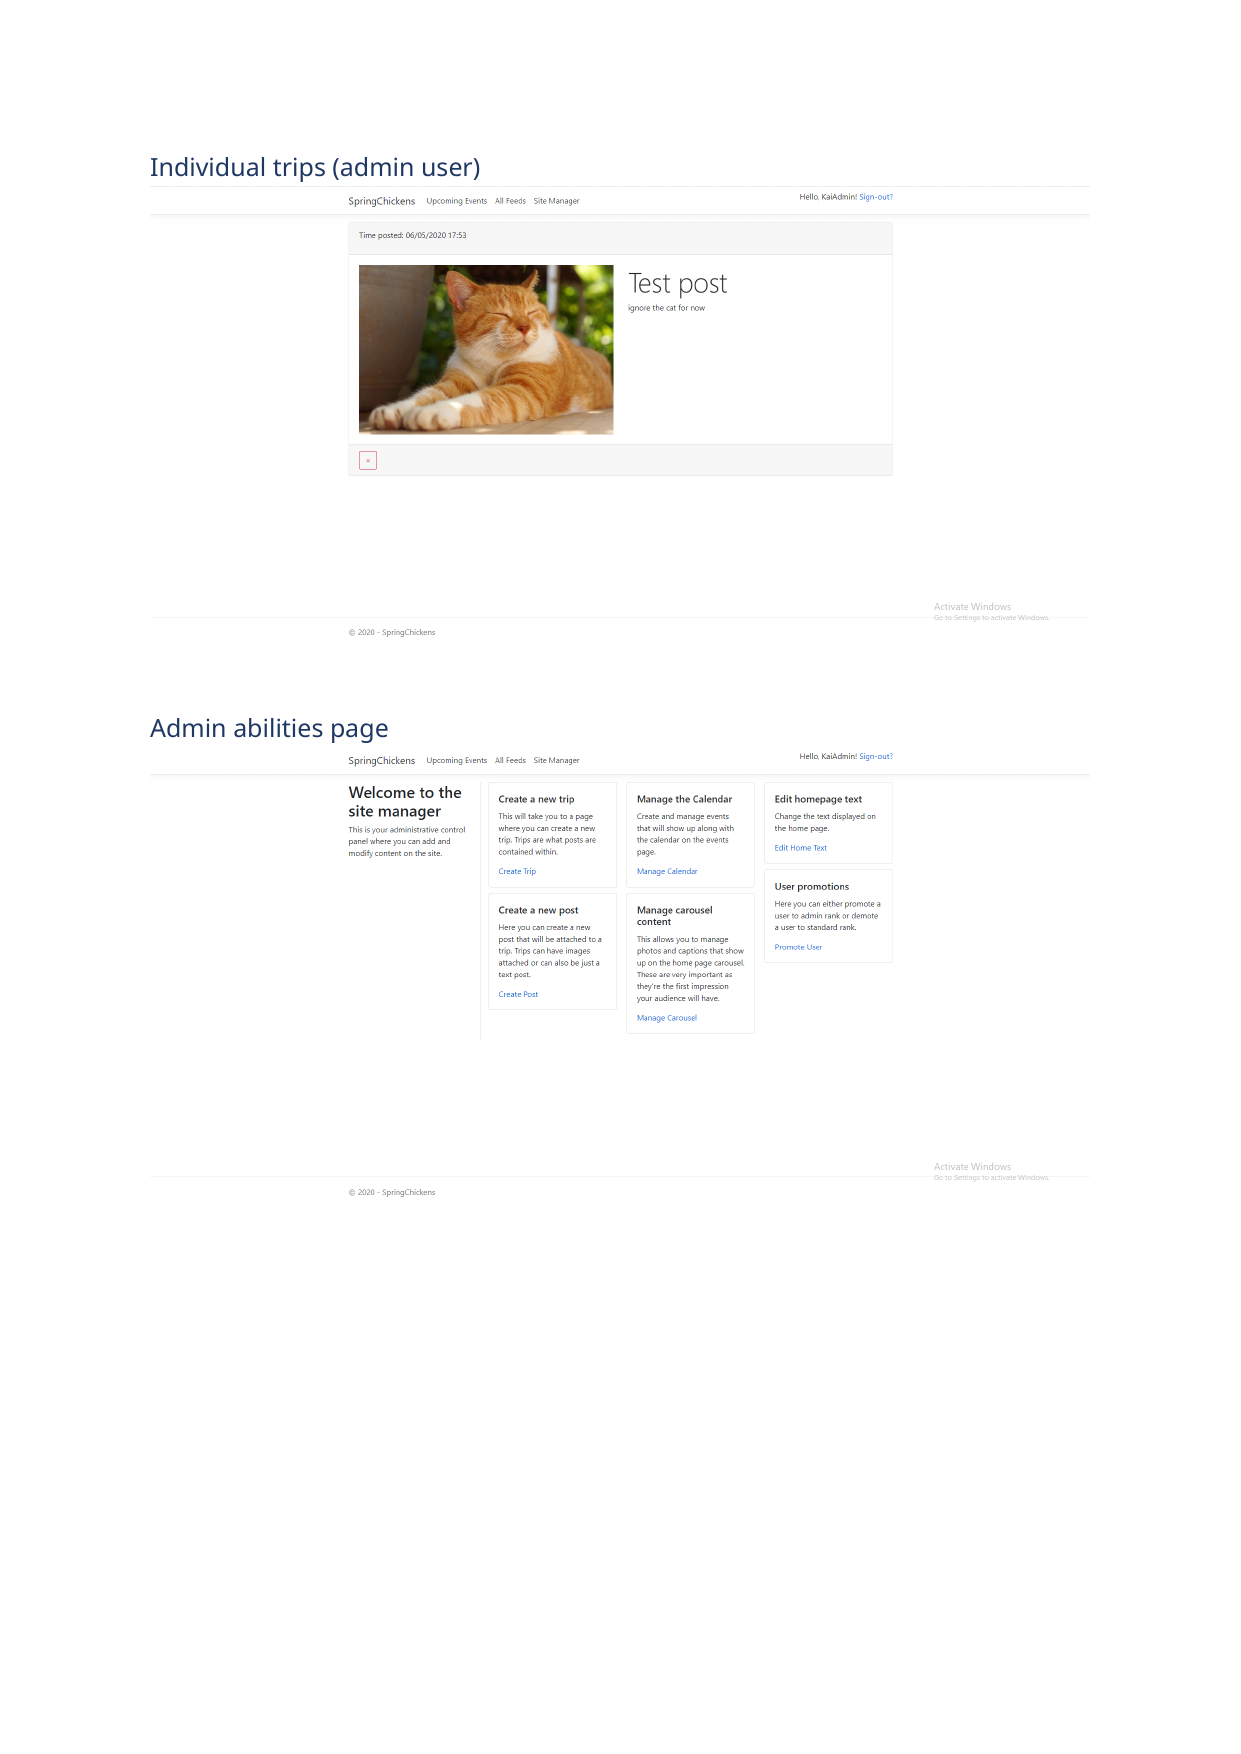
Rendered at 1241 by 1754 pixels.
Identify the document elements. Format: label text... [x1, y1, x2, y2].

subtitle Individual trips (admin user) [150, 150, 1090, 184]
picture [150, 747, 1091, 1205]
subtitle Admin abilities page [150, 710, 1090, 744]
picture [150, 186, 1091, 645]
